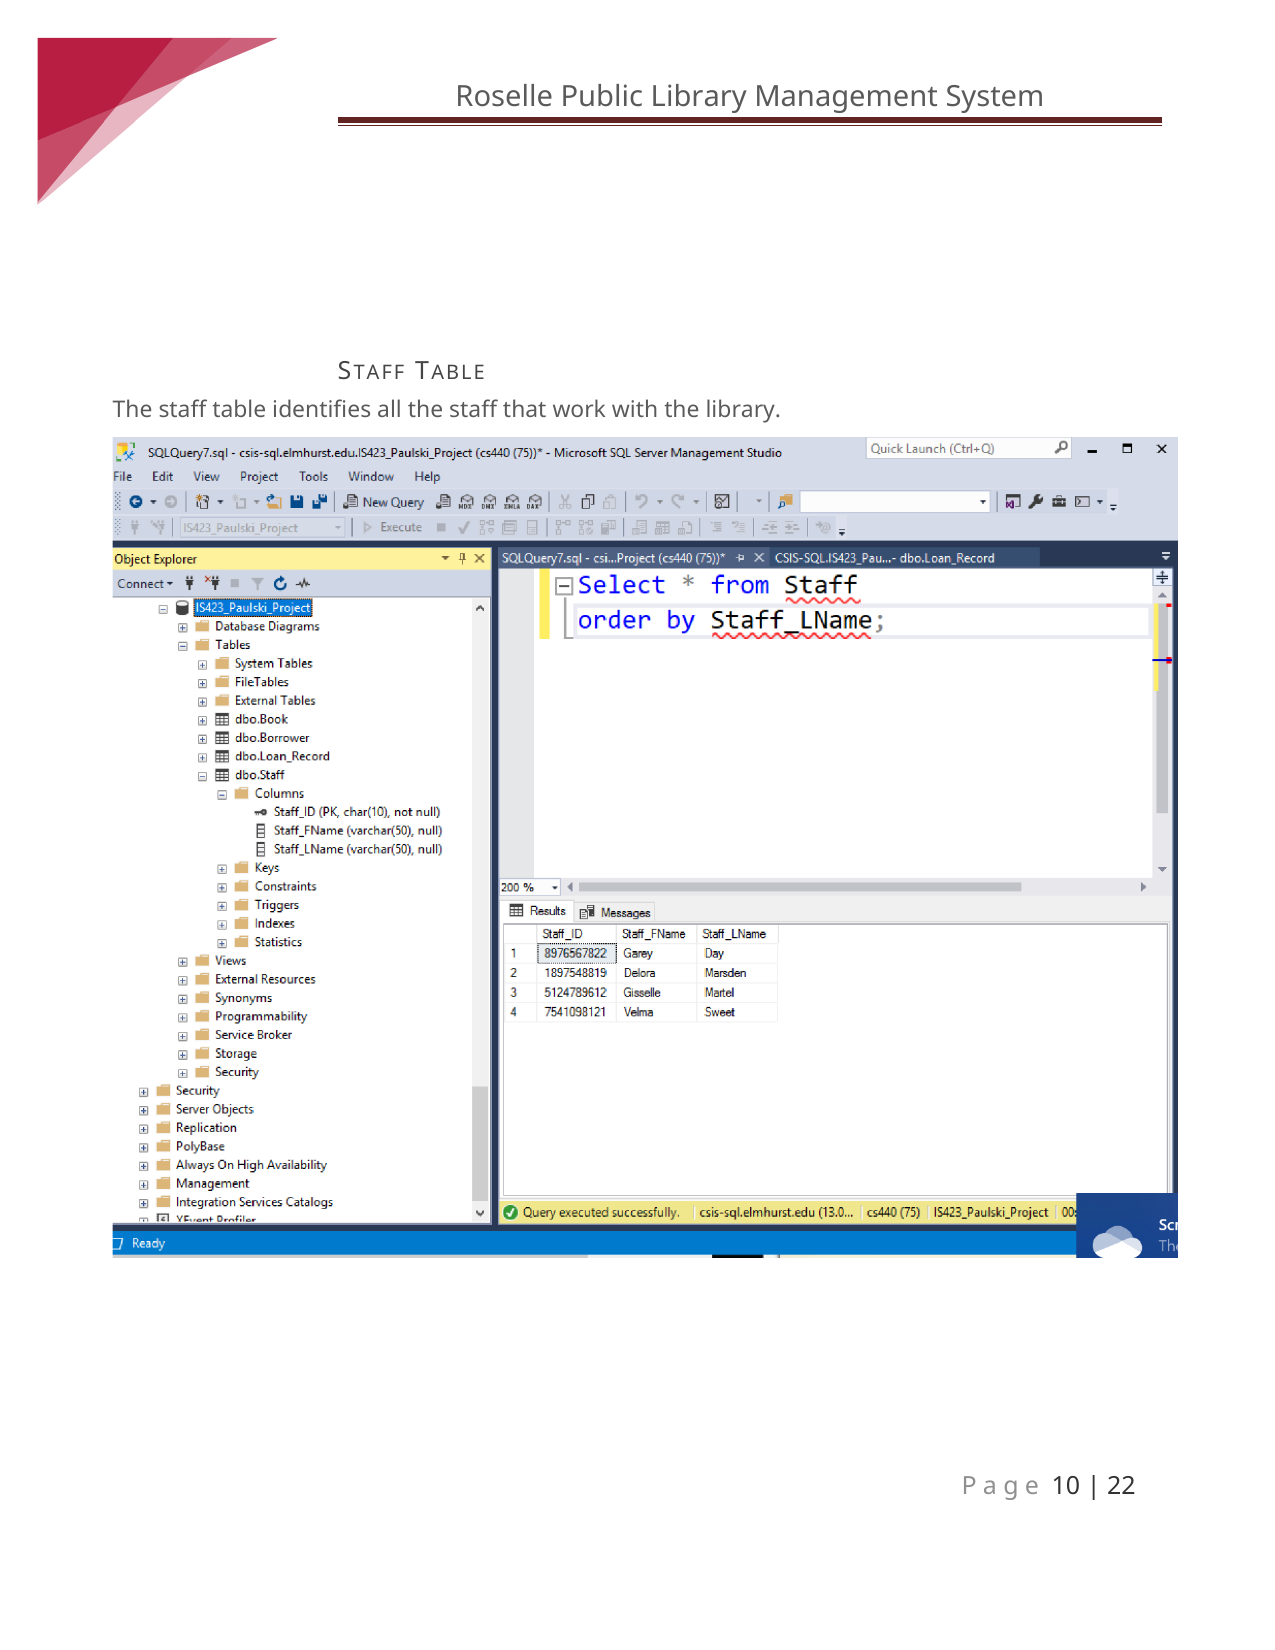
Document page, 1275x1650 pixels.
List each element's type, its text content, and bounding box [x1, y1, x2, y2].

picture [112, 437, 1178, 1258]
text The staff table identifies all the staff that work with the library. [112, 393, 1162, 424]
picture [37, 37, 279, 206]
subtitle Staff Table [337, 353, 1162, 387]
